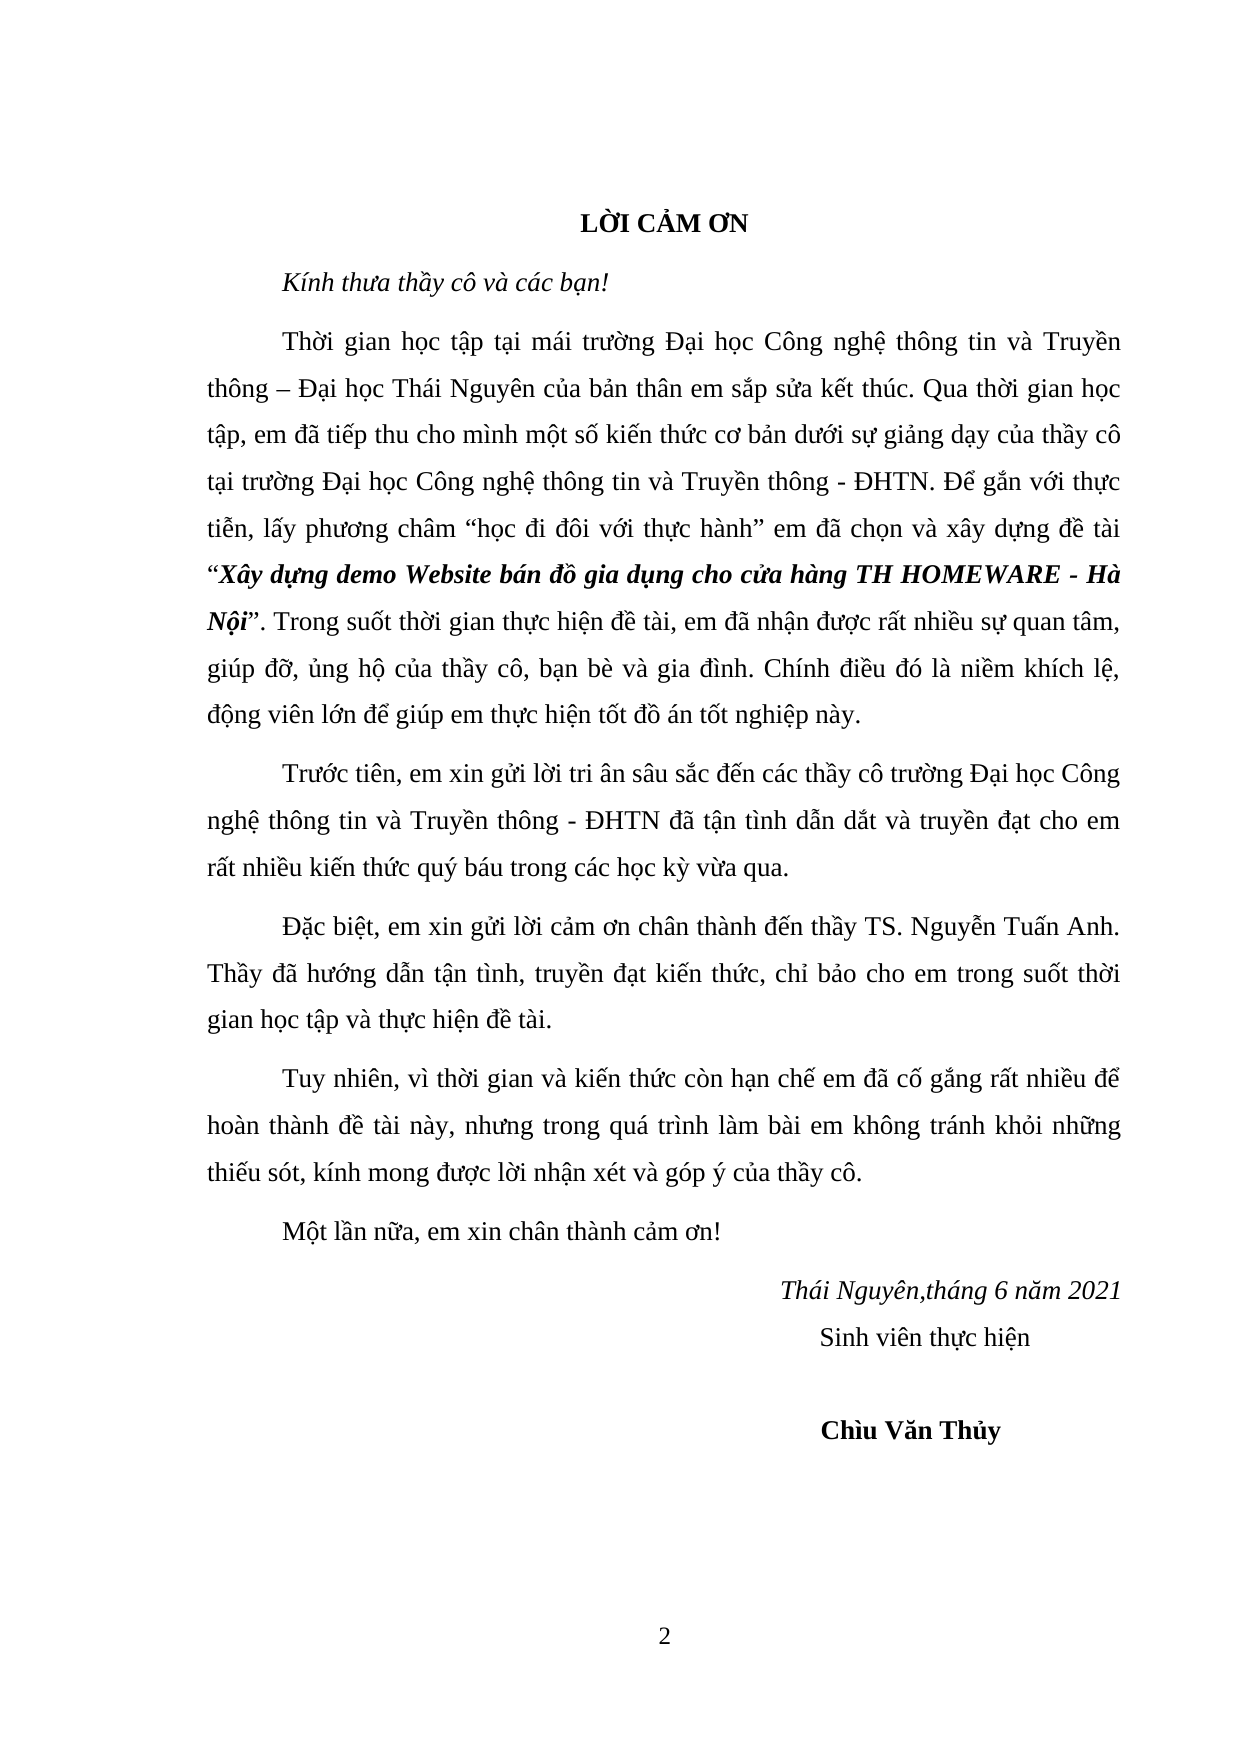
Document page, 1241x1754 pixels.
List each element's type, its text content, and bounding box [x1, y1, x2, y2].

text Kính thưa thầy cô và các bạn! [207, 266, 1122, 297]
text Trước tiên, em xin gửi lời tri ân sâu sắc đến các thầy cô trường Đại học Công nghệ thông tin và Truyền thông - ĐHTN đã tận tình dẫn dắt và truyền đạt cho em rất nhiều kiến thức quý báu trong các học kỳ vừa qua. [207, 758, 1122, 882]
text Đặc biệt, em xin gửi lời cảm ơn chân thành đến thầy TS. Nguyễn Tuấn Anh. Thầy đã hướng dẫn tận tình, truyền đạt kiến thức, chỉ bảo cho em trong suốt thời gian học tập và thực hiện đề tài. [207, 910, 1122, 1034]
text Tuy nhiên, vì thời gian và kiến thức còn hạn chế em đã cố gắng rất nhiều để hoàn thành đề tài này, nhưng trong quá trình làm bài em không tránh khỏi những thiếu sót, kính mong được lời nhận xét và góp ý của thầy cô. [207, 1063, 1122, 1187]
text Thời gian học tập tại mái trường Đại học Công nghệ thông tin và Truyền thông – Đại học Thái Nguyên của bản thân em sắp sửa kết thúc. Qua thời gian học tập, em đã tiếp thu cho mình một số kiến thức cơ bản dưới sự giảng dạy của thầy cô tại trường Đại học Công nghệ thông tin và Truyền thông - ĐHTN. Để gắn với thực tiễn, lấy phương châm “học đi đôi với thực hành” em đã chọn và xây dựng đề tài “Xây dựng demo Website bán đồ gia dụng cho cửa hàng TH HOMEWARE - Hà Nội”. Trong suốt thời gian thực hiện đề tài, em đã nhận được rất nhiều sự quan tâm, giúp đỡ, ủng hộ của thầy cô, bạn bè và gia đình. Chính điều đó là niềm khích lệ, động viên lớn để giúp em thực hiện tốt đồ án tốt nghiệp này. [207, 325, 1122, 729]
text Thái Nguyên,tháng 6 năm 2021 [207, 1274, 1122, 1305]
text Sinh viên thực hiện [207, 1321, 1030, 1352]
text LỜI CẢM ƠN [207, 207, 1122, 238]
text Một lần nữa, em xin chân thành cảm ơn! [207, 1215, 1122, 1246]
text Chìu Văn Thủy [207, 1414, 1021, 1445]
